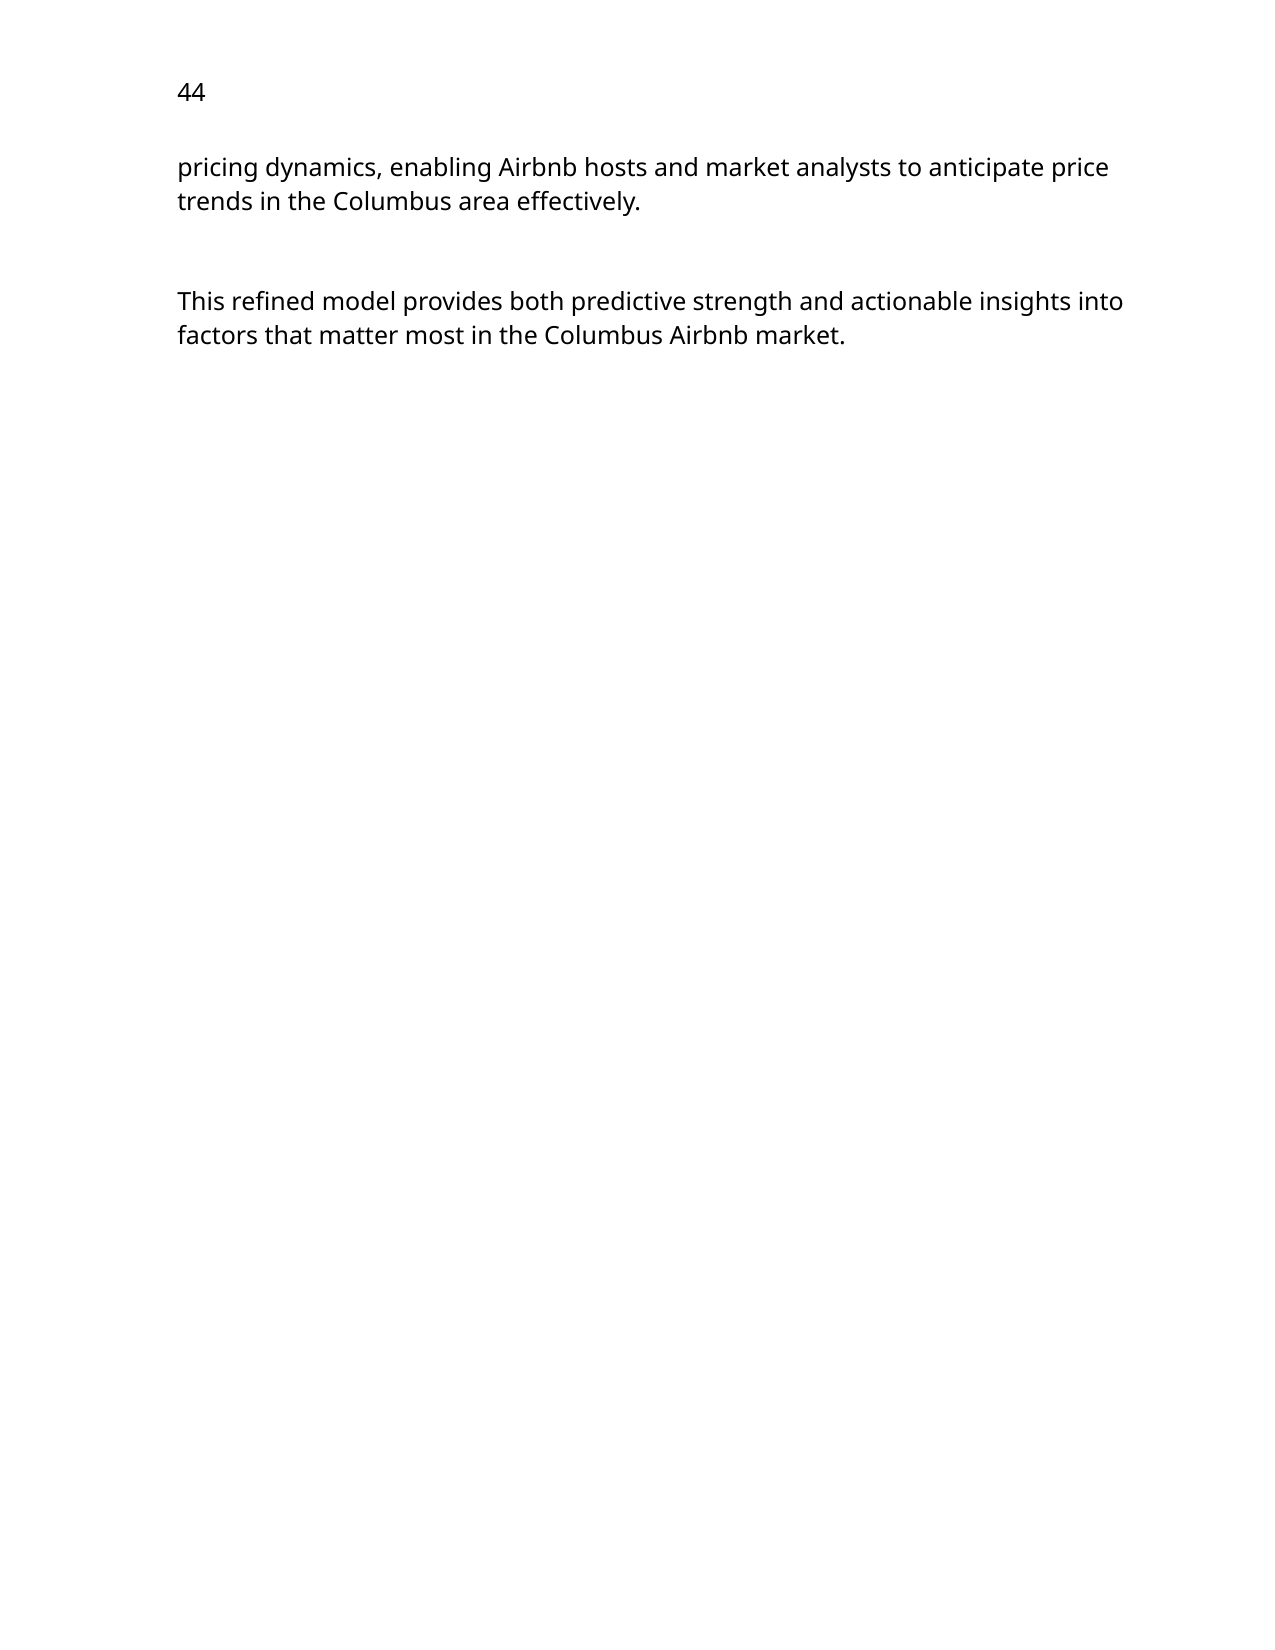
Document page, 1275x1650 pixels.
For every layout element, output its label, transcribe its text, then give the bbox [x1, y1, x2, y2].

text This refined model provides both predictive strength and actionable insights into factors that matter most in the Columbus Airbnb market. [177, 283, 1125, 351]
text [177, 150, 1125, 218]
